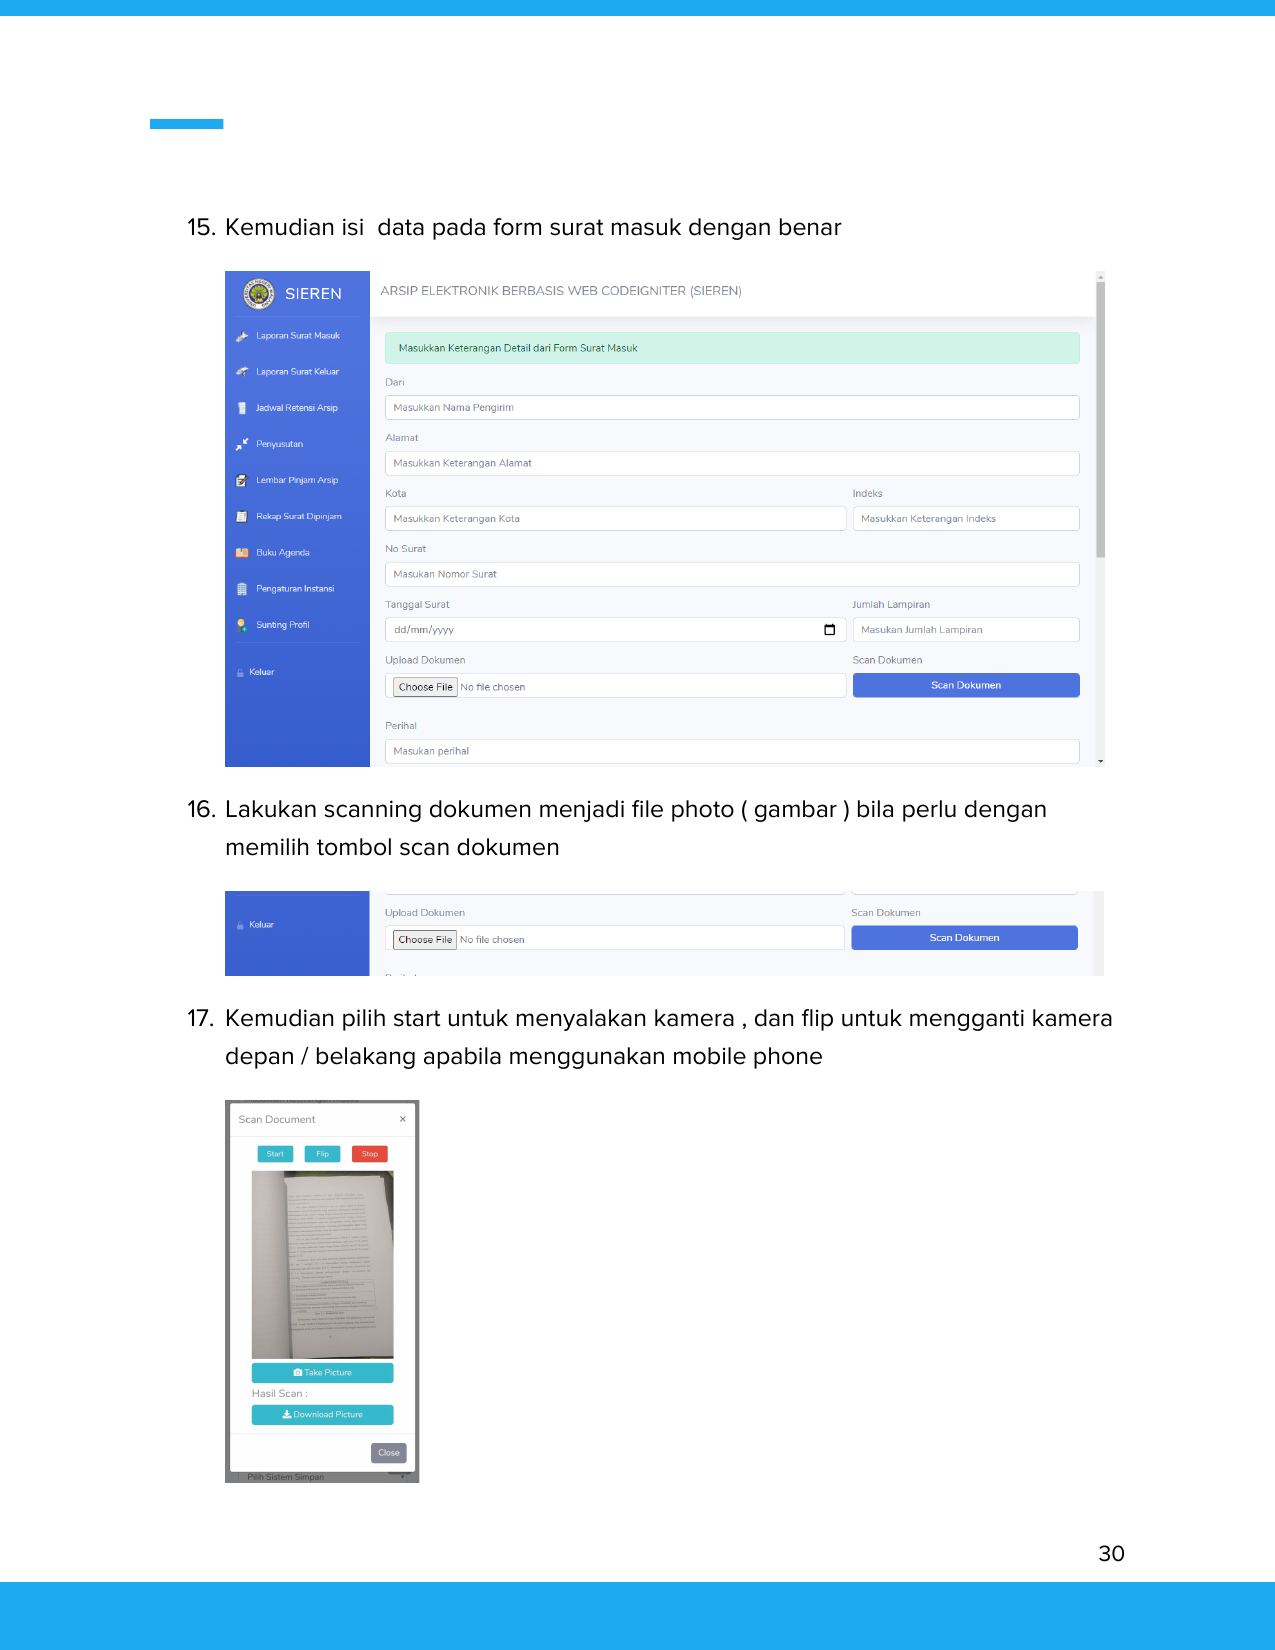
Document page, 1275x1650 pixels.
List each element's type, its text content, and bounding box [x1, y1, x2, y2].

picture [225, 1100, 420, 1483]
picture [0, 1582, 1275, 1650]
list Kemudian pilih start untuk menyalakan kamera , dan flip untuk mengganti kamera depan / belakang apabila menggunakan mobile phone [187, 1003, 1125, 1072]
picture [150, 119, 224, 129]
list Lakukan scanning dokumen menjadi file photo ( gambar ) bila perlu dengan memilih tombol scan dokumen [187, 794, 1125, 863]
picture [225, 271, 1105, 767]
list Kemudian isi data pada form surat masuk dengan benar [187, 213, 1125, 243]
picture [0, 0, 1275, 16]
picture [225, 891, 1104, 976]
